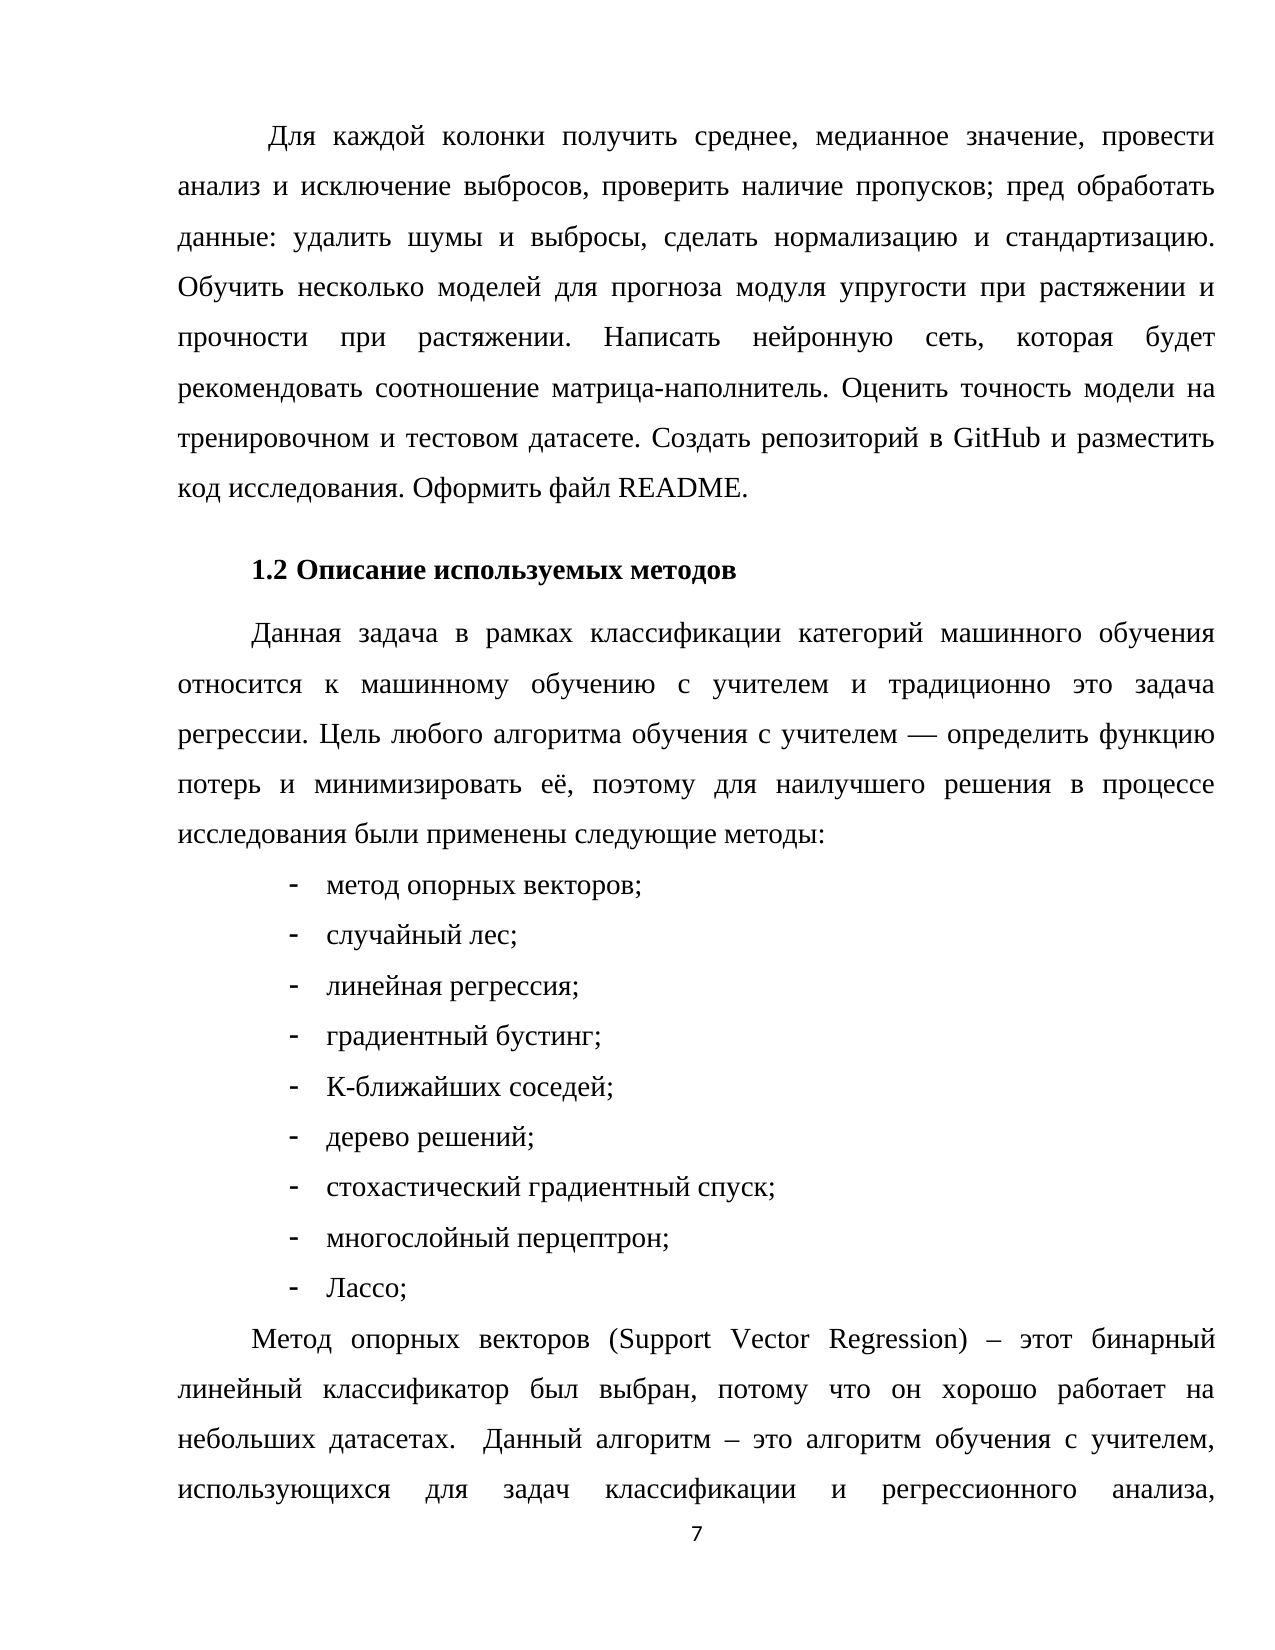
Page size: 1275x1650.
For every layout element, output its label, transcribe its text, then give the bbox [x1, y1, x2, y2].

list случайный лес; [288, 917, 1216, 951]
list Описание используемых методов [251, 552, 1216, 585]
text Данная задача в рамках классификации категорий машинного обучения относится к машинному обучению с учителем и традиционно это задача регрессии. Цель любого алгоритма обучения с учителем — определить функцию потерь и минимизировать её, поэтому для наилучшего решения в процессе исследования были применены следующие методы: [177, 615, 1216, 850]
list К-ближайших соседей; [289, 1069, 1216, 1102]
list дерево решений; [288, 1119, 1216, 1153]
list линейная регрессия; [289, 968, 1216, 1001]
list многослойный перцептрон; [289, 1220, 1216, 1253]
list стохастический градиентный спуск; [289, 1169, 1216, 1203]
list Лассо; [288, 1270, 1216, 1304]
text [177, 1321, 1216, 1505]
text Для каждой колонки получить среднее, медианное значение, провести анализ и исключение выбросов, проверить наличие пропусков; пред обработать данные: удалить шумы и выбросы, сделать нормализацию и стандартизацию. Обучить несколько моделей для прогноза модуля упругости при растяжении и прочности при растяжении. Написать нейронную сеть, которая будет рекомендовать соотношение матрица-наполнитель. Оценить точность модели на тренировочном и тестовом датасете. Создать репозиторий в GitHub и разместить код исследования. Оформить файл README. [177, 118, 1216, 504]
list метод опорных векторов; [288, 867, 1216, 901]
list градиентный бустинг; [289, 1018, 1216, 1052]
